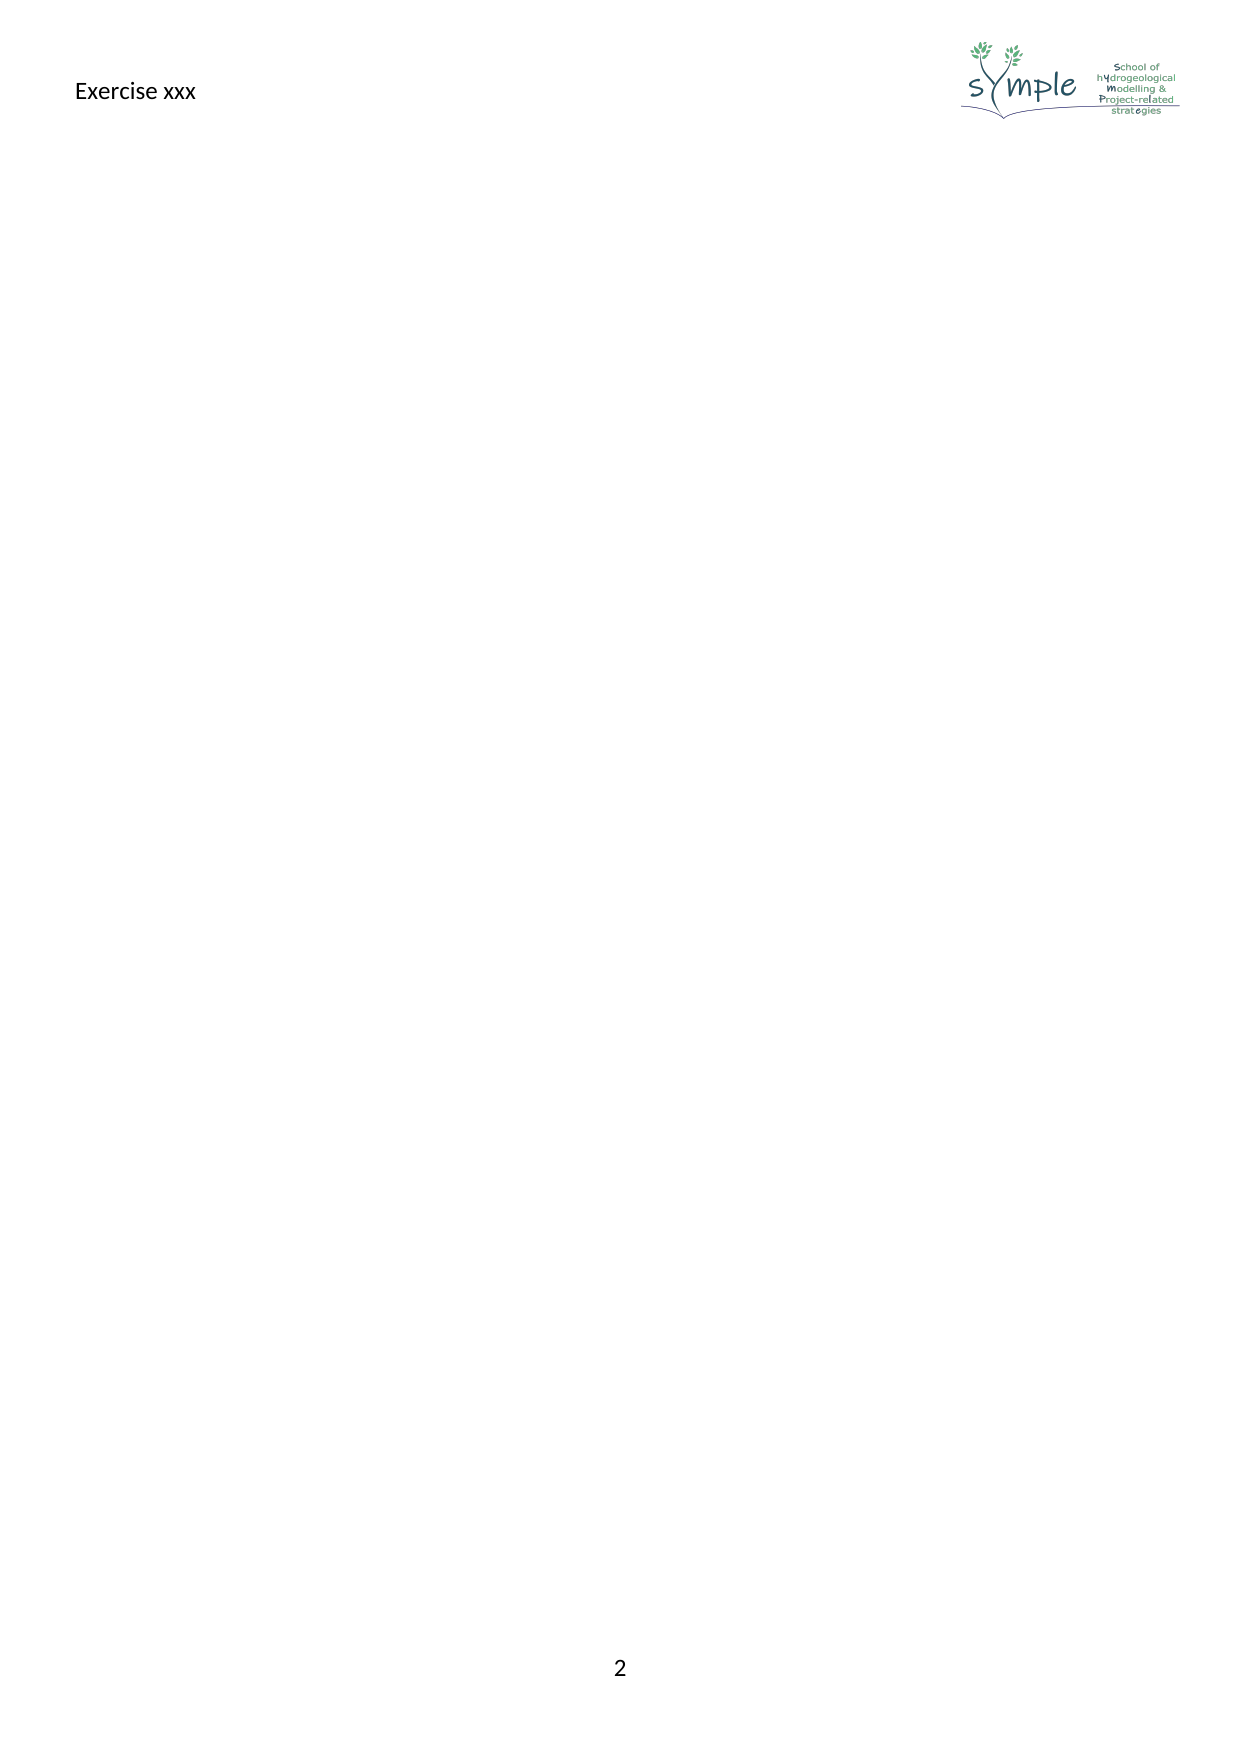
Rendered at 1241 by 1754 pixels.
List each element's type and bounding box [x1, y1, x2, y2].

picture [961, 42, 1180, 119]
